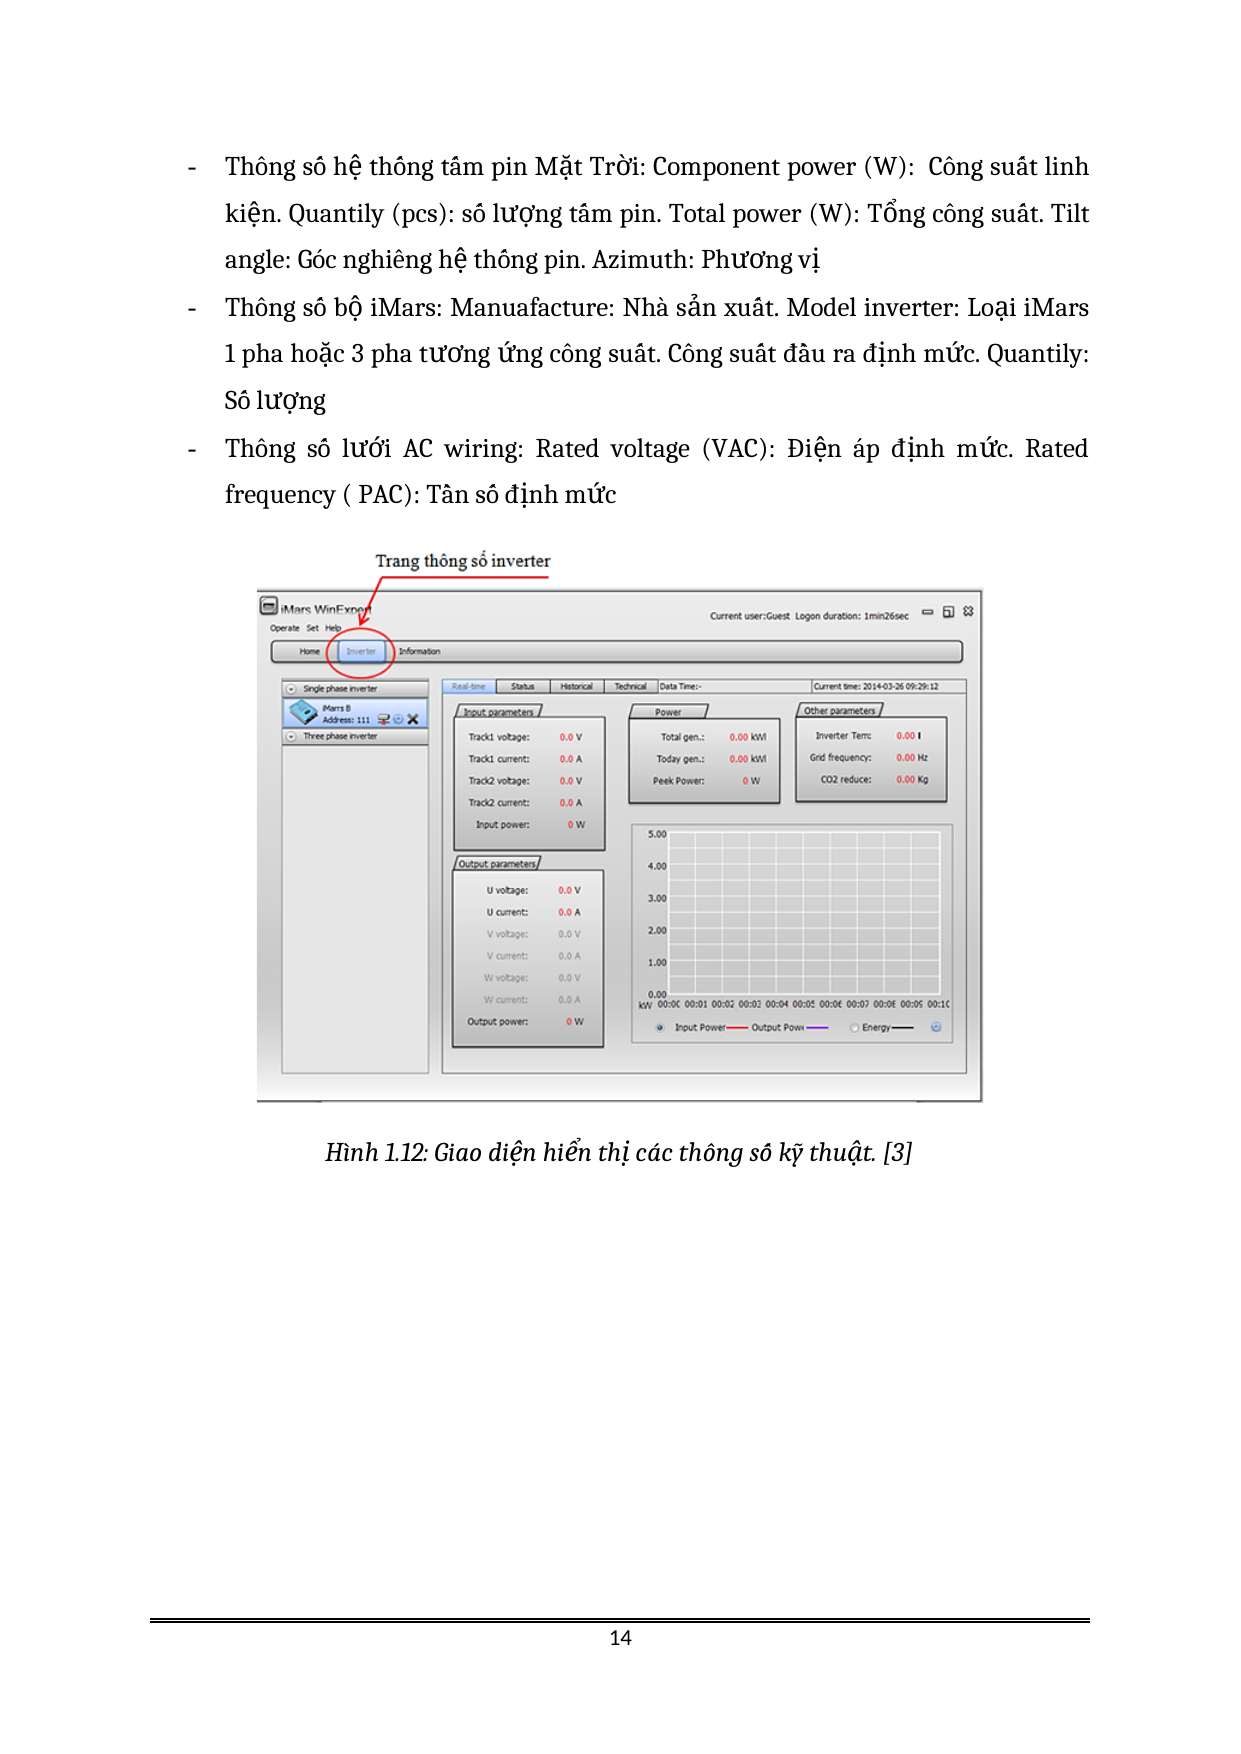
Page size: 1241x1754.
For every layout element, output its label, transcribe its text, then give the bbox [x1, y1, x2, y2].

picture [256, 538, 984, 1111]
list Thông số bộ iMars: Manuafacture: Nhà sản xuất. Model inverter: Loại iMars 1 pha hoặc 3 pha tương ứng công suất. Công suất đầu ra định mức. Quantily: Số lượng [187, 291, 1090, 416]
list Thông số hệ thống tấm pin Mặt Trời: Component power (W): Công suất linh kiện. Quantily (pcs): số lượng tấm pin. Total power (W): Tổng công suất. Tilt angle: Góc nghiêng hệ thống pin. Azimuth: Phương vị [187, 150, 1090, 275]
text Hình 1.12: Giao diện hiển thị các thông số kỹ thuật. [3] [150, 1137, 1090, 1168]
list Thông số lưới AC wiring: Rated voltage (VAC): Điện áp định mức. Rated frequency ( PAC): Tần số định mức [187, 432, 1090, 511]
